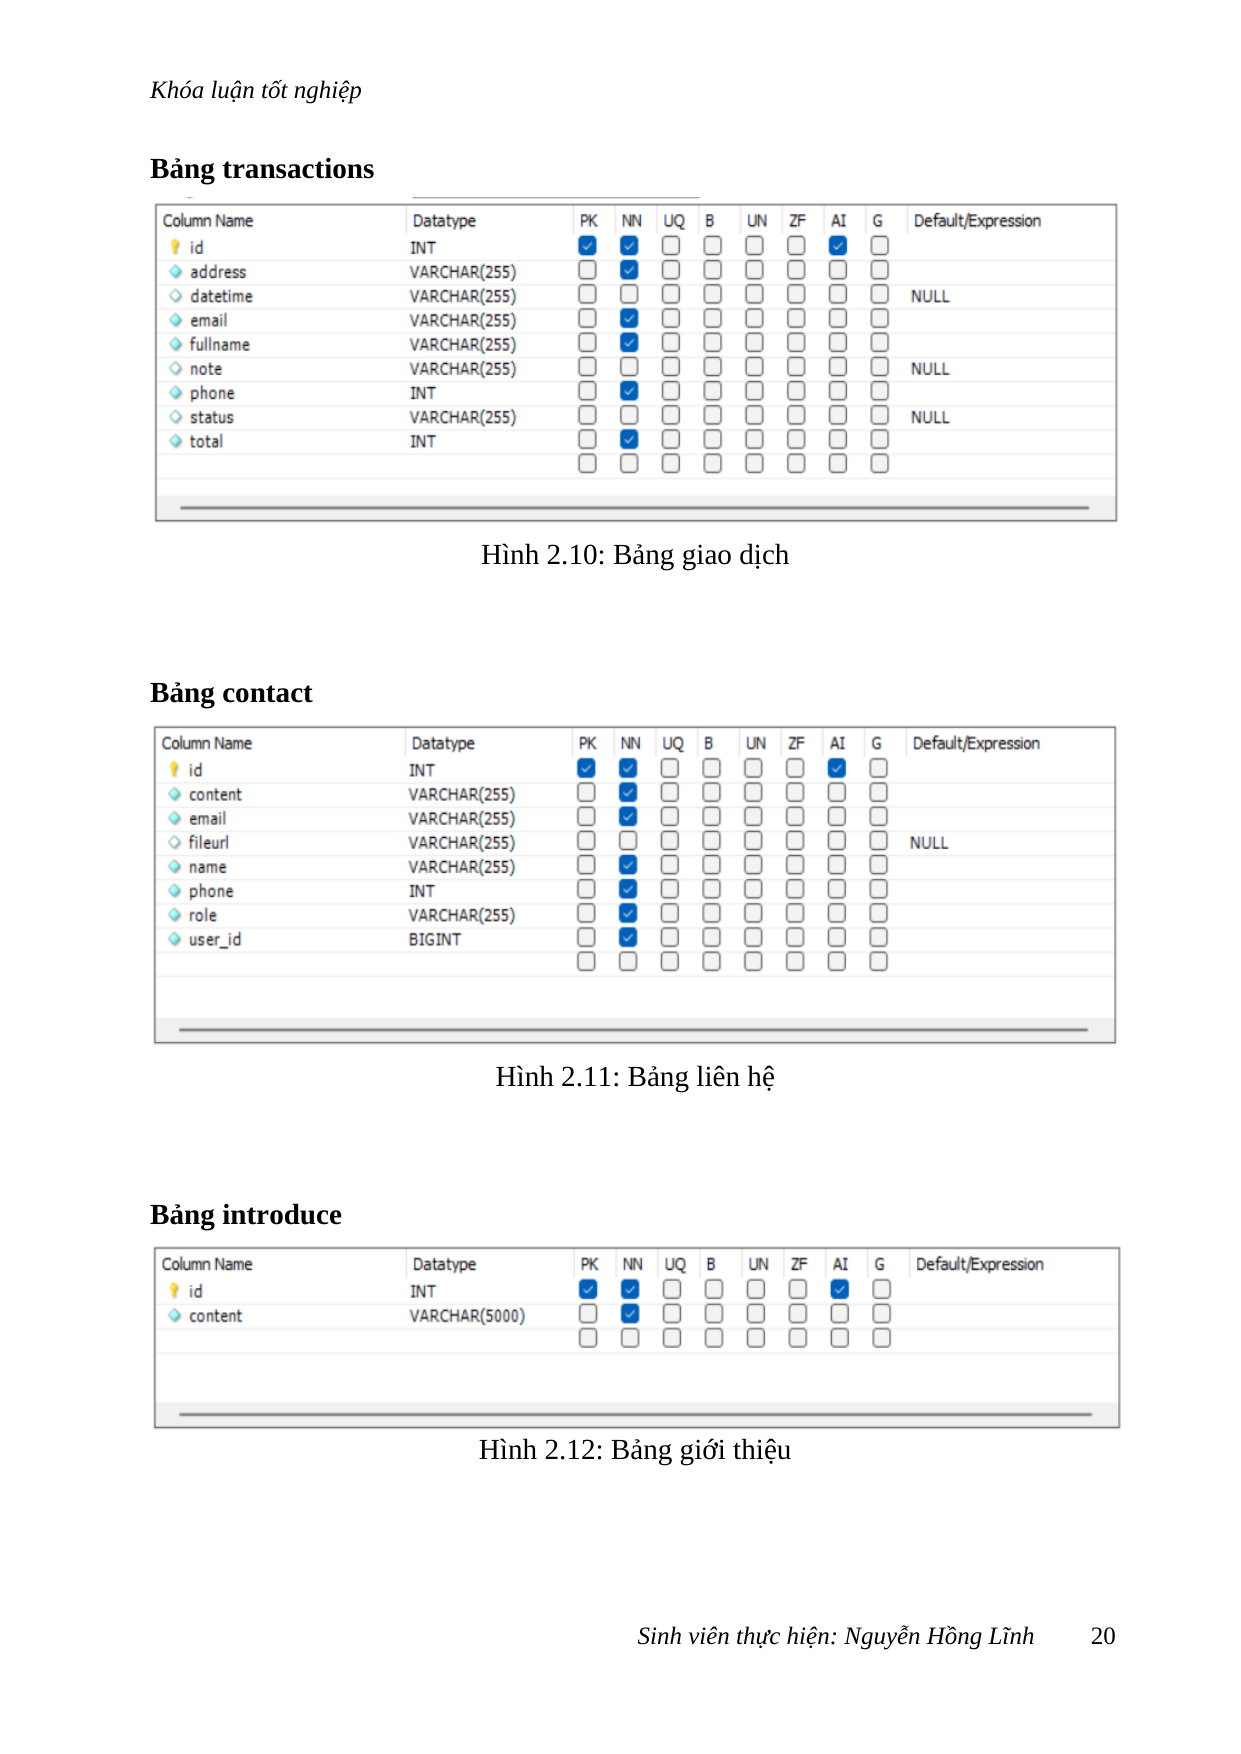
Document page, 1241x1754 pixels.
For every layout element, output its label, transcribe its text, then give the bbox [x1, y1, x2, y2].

text Hình 2.10: Bảng giao dịch [150, 537, 1120, 571]
picture [150, 197, 1121, 525]
text Bảng introduce [150, 1197, 1120, 1231]
text Bảng contact [150, 675, 1120, 709]
text Hình 2.11: Bảng liên hệ [150, 1059, 1120, 1092]
text Bảng transactions [150, 151, 1120, 184]
picture [150, 1243, 1124, 1433]
picture [150, 721, 1121, 1047]
text Hình 2.12: Bảng giới thiệu [150, 1433, 1120, 1466]
